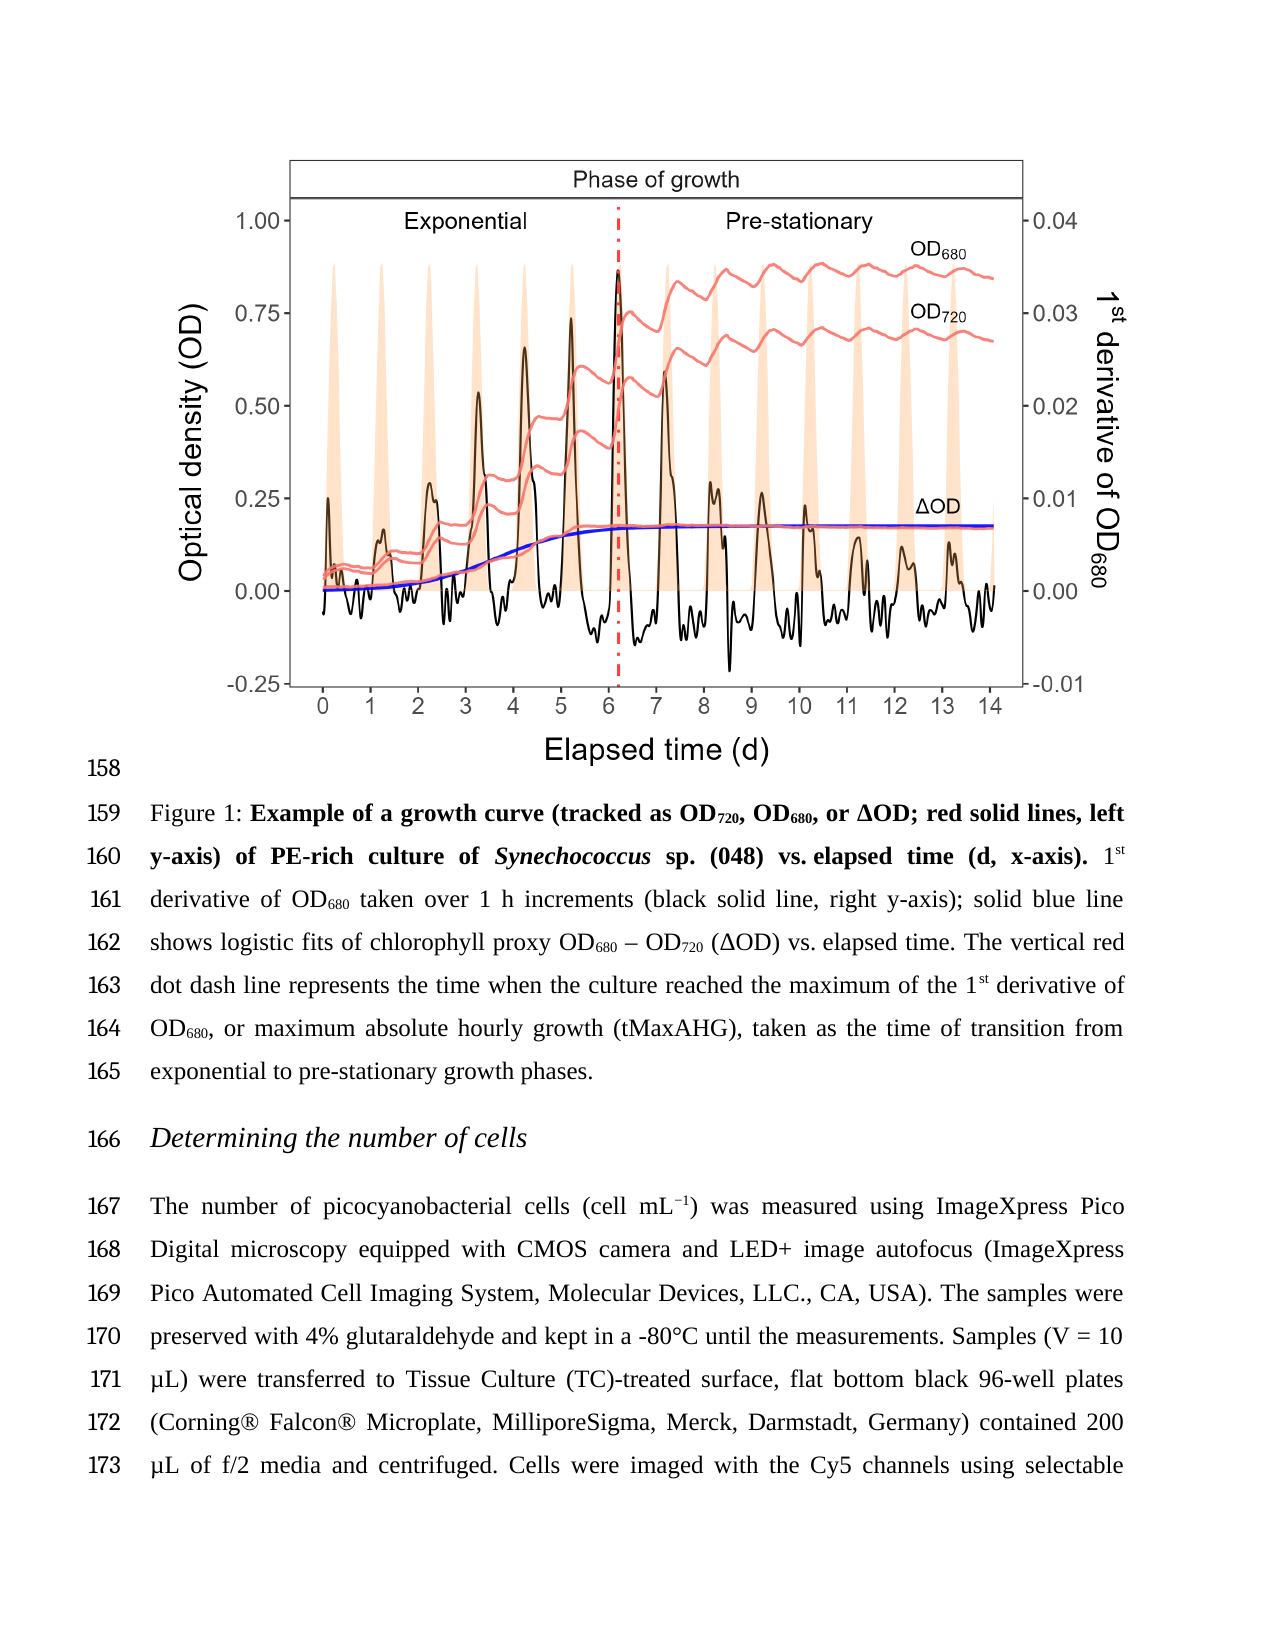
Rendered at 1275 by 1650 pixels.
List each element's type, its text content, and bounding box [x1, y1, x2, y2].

text Figure 1: Example of a growth curve (tracked as OD720, OD680, or ΔOD; red solid lines, left y-axis) of PE-rich culture of Synechococcus sp. (048) vs. elapsed time (d, x-axis). 1st derivative of OD680 taken over 1 h increments (black solid line, right y-axis); solid blue line shows logistic fits of chlorophyll proxy OD680 – OD720 (ΔOD) vs. elapsed time. The vertical red dot dash line represents the time when the culture reached the maximum of the 1st derivative of OD680, or maximum absolute hourly growth (tMaxAHG), taken as the time of transition from exponential to pre-stationary growth phases. [150, 798, 1125, 1085]
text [150, 1191, 1125, 1479]
picture [168, 150, 1144, 777]
subtitle Determining the number of cells [150, 1120, 1125, 1154]
